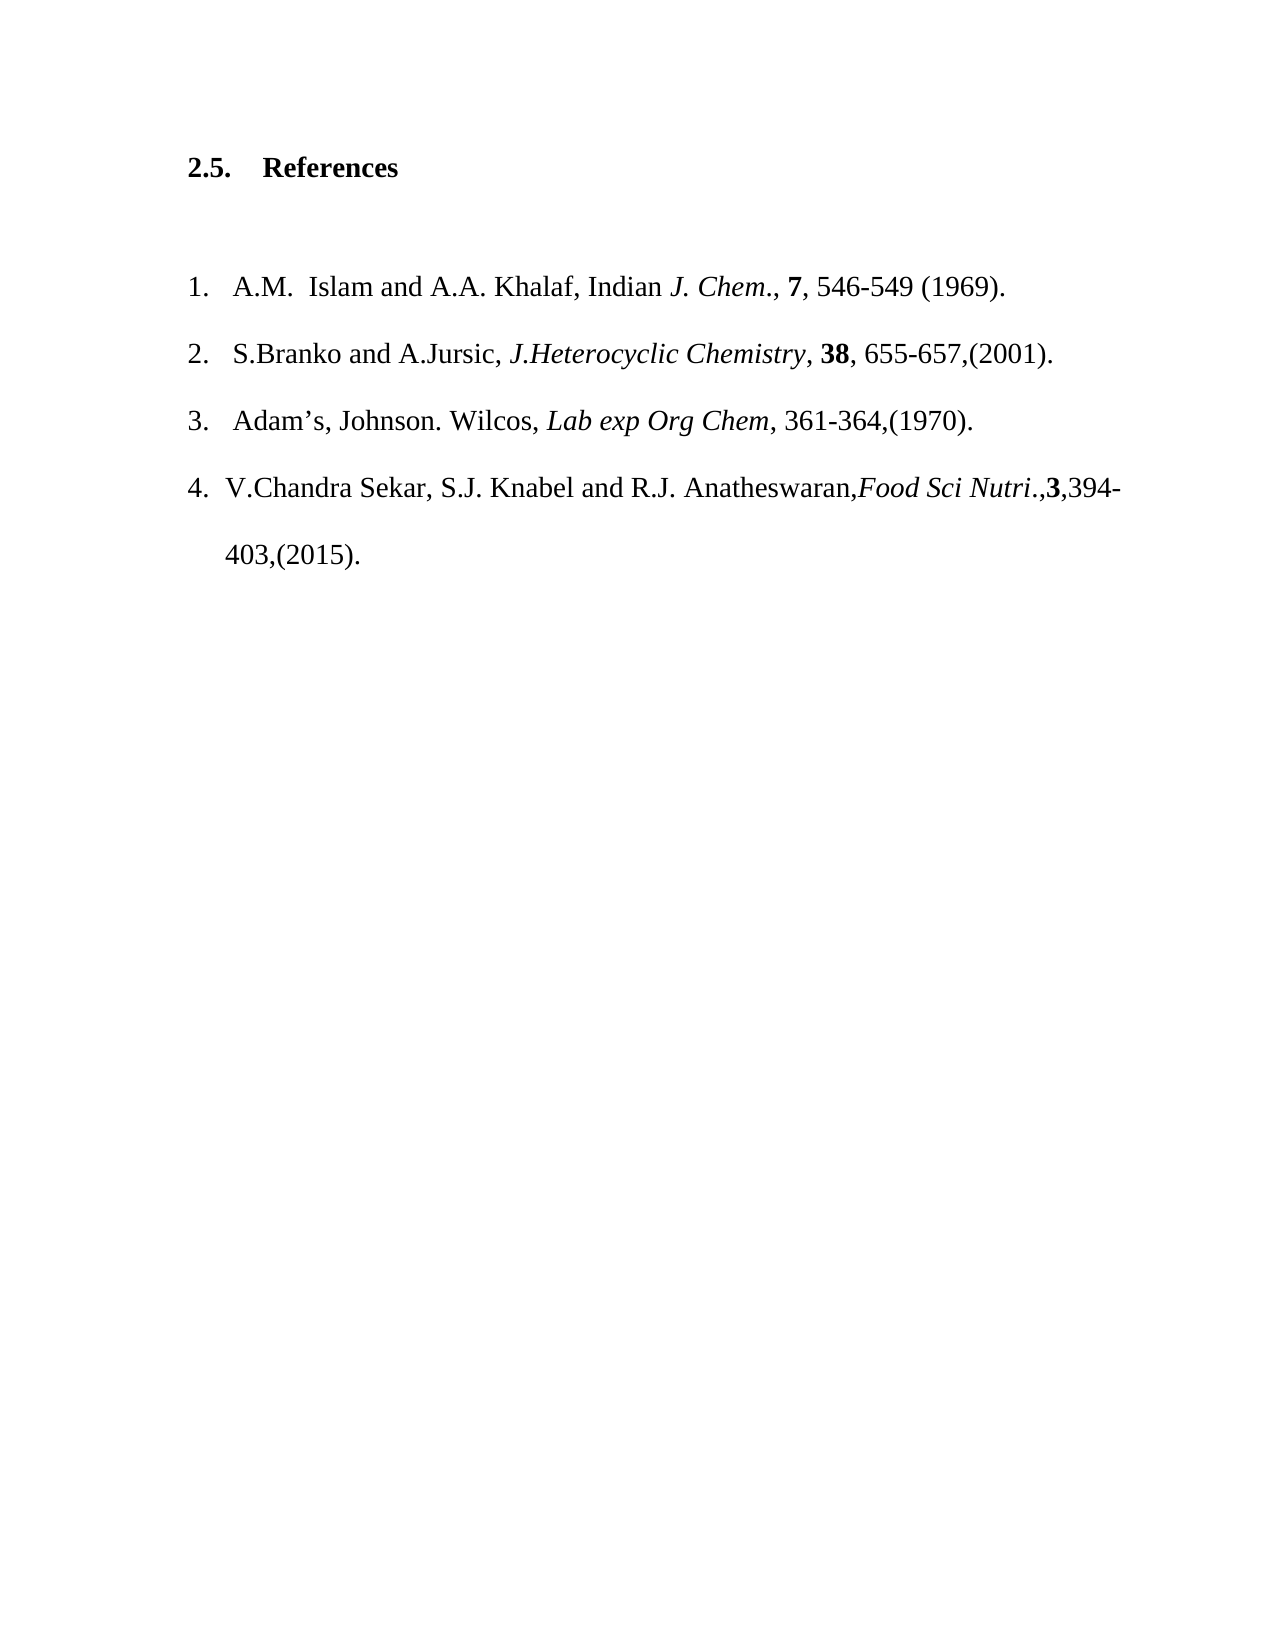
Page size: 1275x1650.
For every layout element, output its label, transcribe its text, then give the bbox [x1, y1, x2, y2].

list V.Chandra Sekar, S.J. Knabel and R.J. Anatheswaran,Food Sci Nutri.,3,394-403,(2015). [187, 470, 1125, 571]
list References [187, 150, 1125, 183]
list Adam’s, Johnson. Wilcos, Lab exp Org Chem, 361-364,(1970). [187, 403, 1125, 436]
list S.Branko and A.Jursic, J.Heterocyclic Chemistry, 38, 655-657,(2001). [187, 336, 1125, 369]
list A.M. Islam and A.A. Khalaf, Indian J. Chem., 7, 546-549 (1969). [187, 269, 1125, 302]
